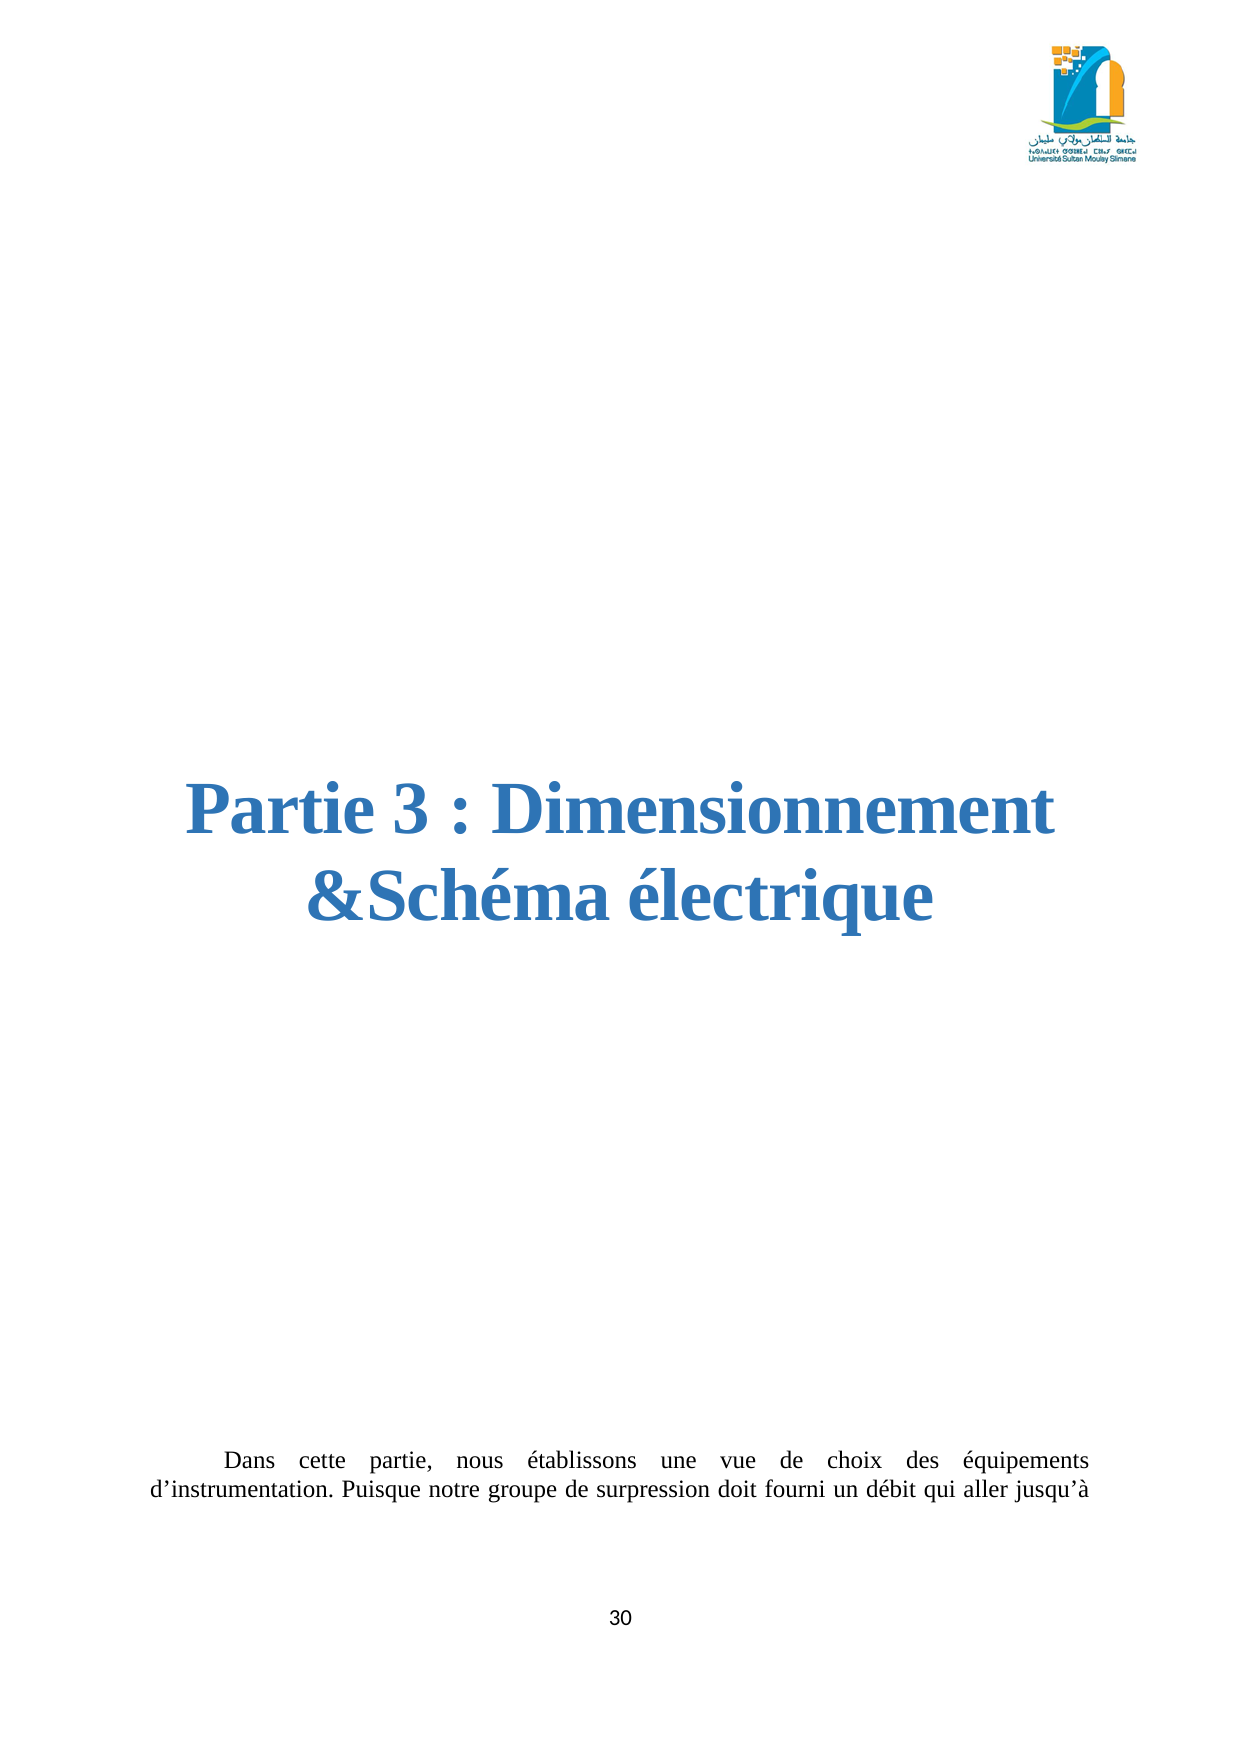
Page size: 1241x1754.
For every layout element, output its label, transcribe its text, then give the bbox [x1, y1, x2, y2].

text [150, 1445, 1090, 1503]
title Partie 3 : Dimensionnement &Schéma électrique [150, 763, 1090, 936]
